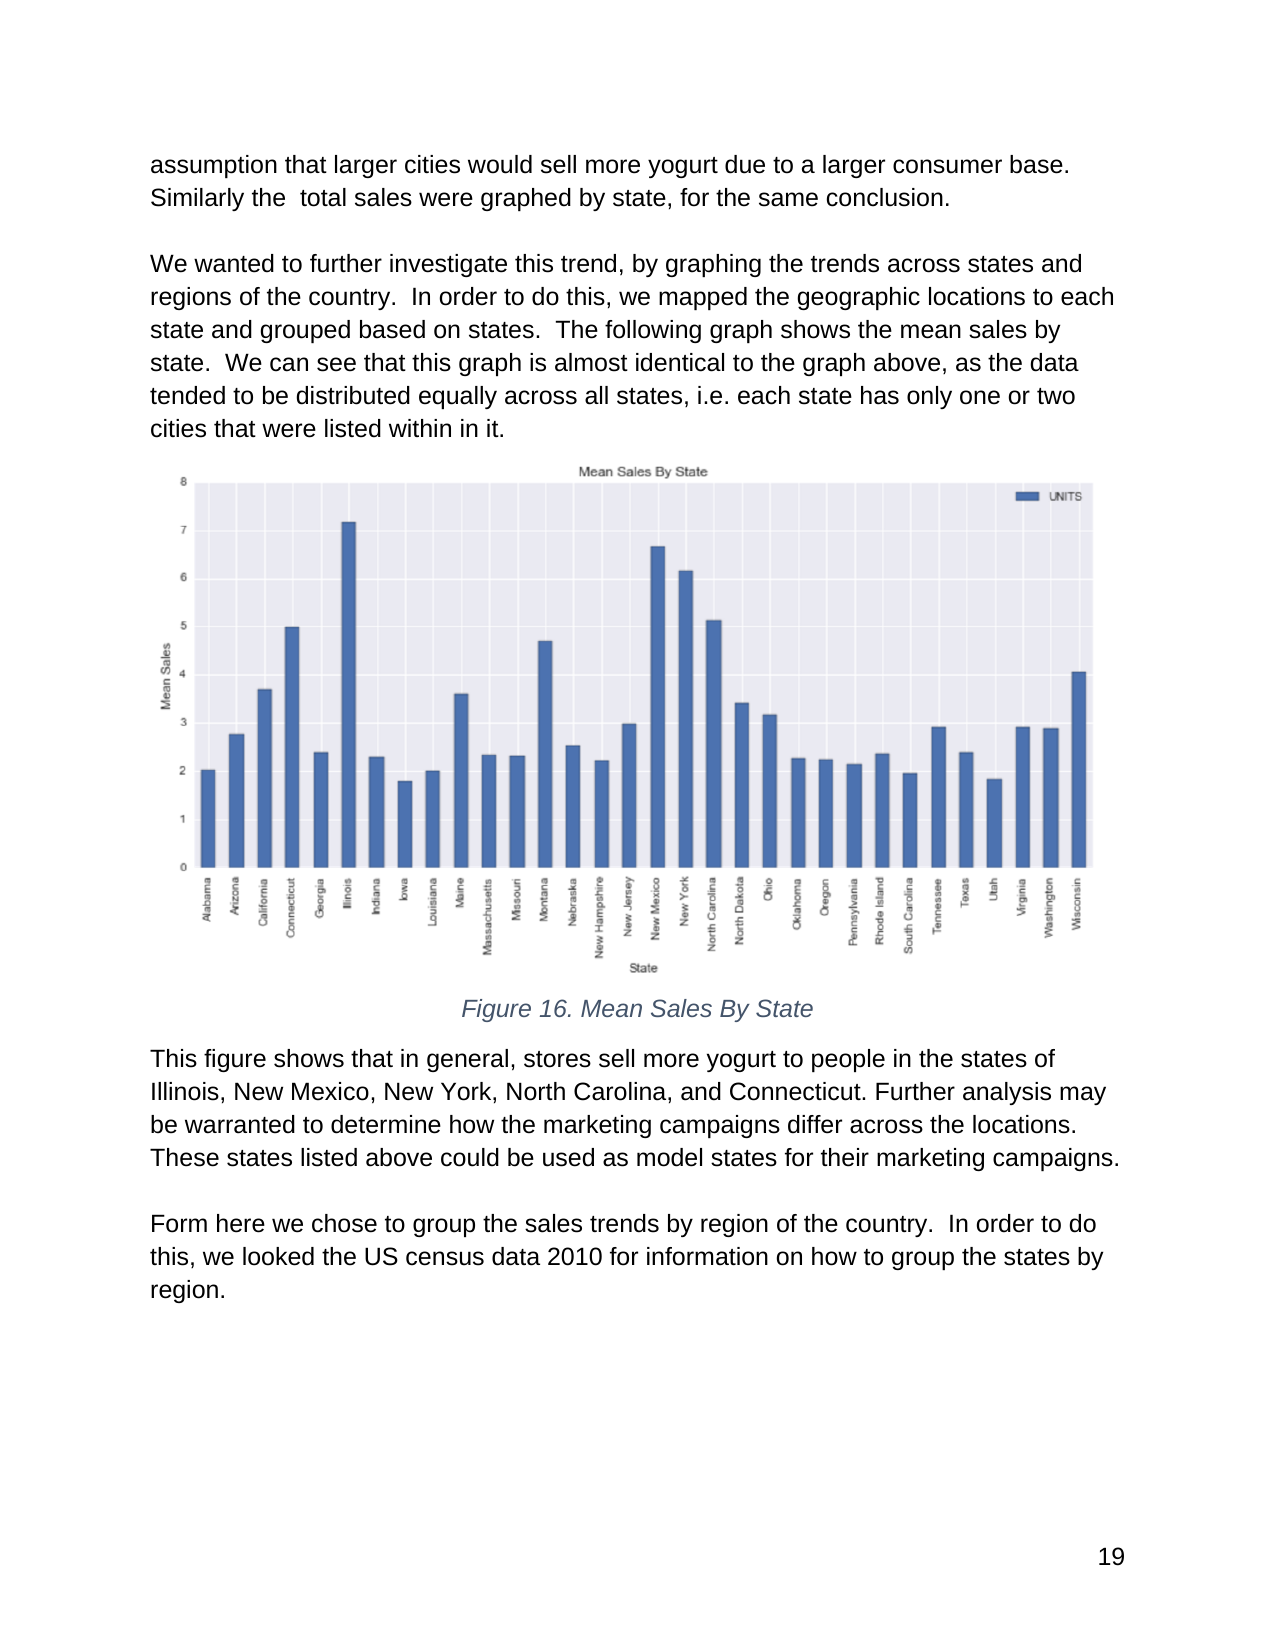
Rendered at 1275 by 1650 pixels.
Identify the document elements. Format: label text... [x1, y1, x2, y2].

text We wanted to further investigate this trend, by graphing the trends across states and regions of the country. In order to do this, we mapped the geographic locations to each state and grouped based on states. The following graph shows the mean sales by state. We can see that this graph is almost identical to the graph above, as the data tended to be distributed equally across all states, i.e. each state has only one or two cities that were listed within in it. [150, 249, 1125, 443]
picture [150, 447, 1125, 990]
text Form here we chose to group the sales trends by region of the country. In order to do this, we looked the US census data 2010 for information on how to group the states by region. [150, 1209, 1125, 1303]
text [150, 150, 1125, 212]
text This figure shows that in general, stores sell more yogurt to people in the states of Illinois, New Mexico, New York, North Carolina, and Connecticut. Further analysis may be warranted to determine how the marketing campaigns differ across the locations. These states listed above could be used as model states for their marketing campaigns. [150, 1043, 1125, 1171]
